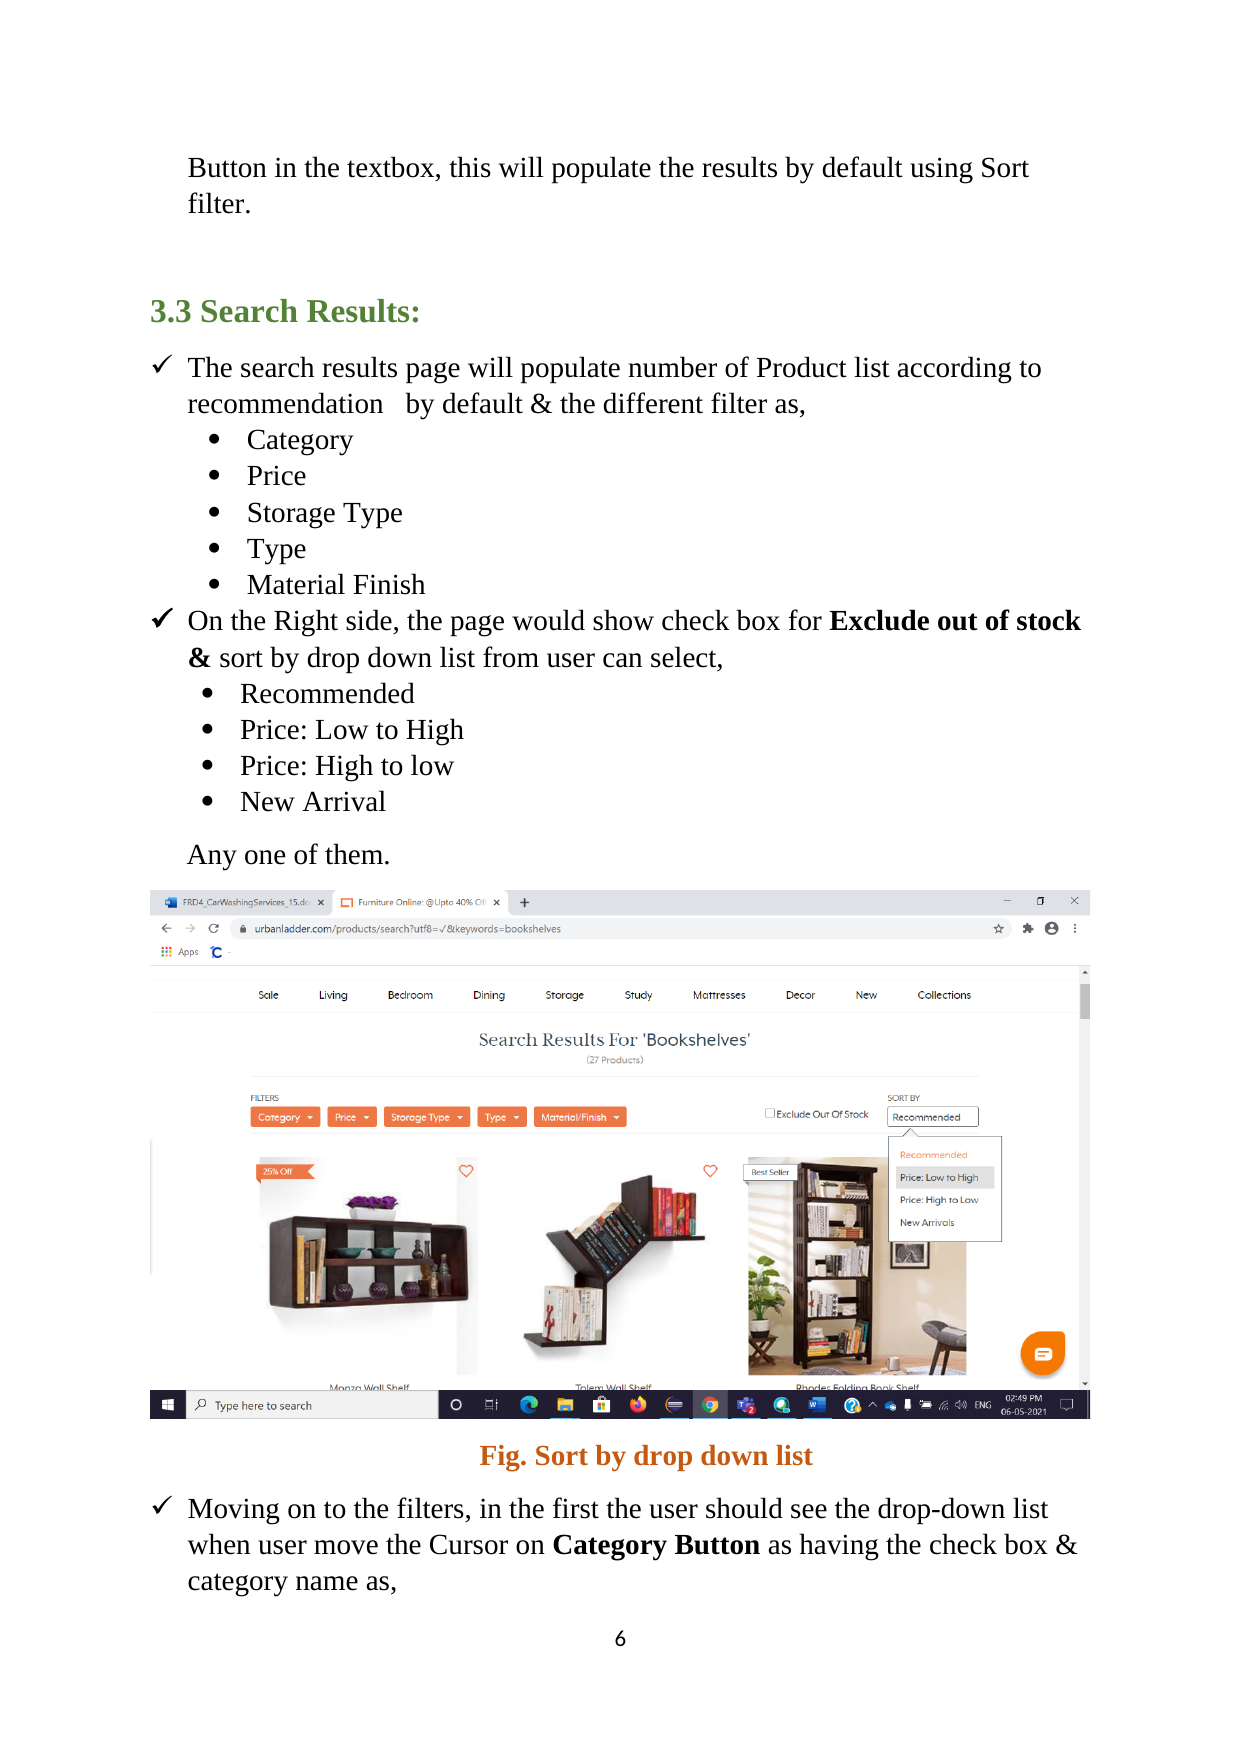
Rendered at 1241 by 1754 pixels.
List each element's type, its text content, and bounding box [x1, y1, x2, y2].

list New Arrival [202, 784, 1090, 818]
list Price: High to low [202, 748, 1090, 782]
list Type [209, 531, 1090, 564]
list Recommended [202, 676, 1090, 709]
list Price [209, 458, 1090, 492]
list The search results page will populate number of Product list according to recommendation by default & the different filter as, [150, 350, 1090, 419]
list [150, 150, 1090, 220]
list On the Right side, the page would show check box for Exclude out of stock & sort by drop down list from user can select, [150, 603, 1090, 673]
list Material Finish [209, 567, 1090, 601]
text 3.3 Search Results: [150, 292, 1090, 330]
list Moving on to the filters, in the first the user should see the drop-down list when user move the Cursor on Category Button as having the check box & category name as, [150, 1491, 1090, 1597]
picture [150, 890, 1091, 1419]
list Price: Low to High [202, 712, 1090, 746]
text Fig. Sort by drop down list [202, 1438, 1090, 1471]
list Category [209, 422, 1090, 456]
list Storage Type [209, 495, 1090, 528]
text Any one of them. [150, 837, 1090, 871]
